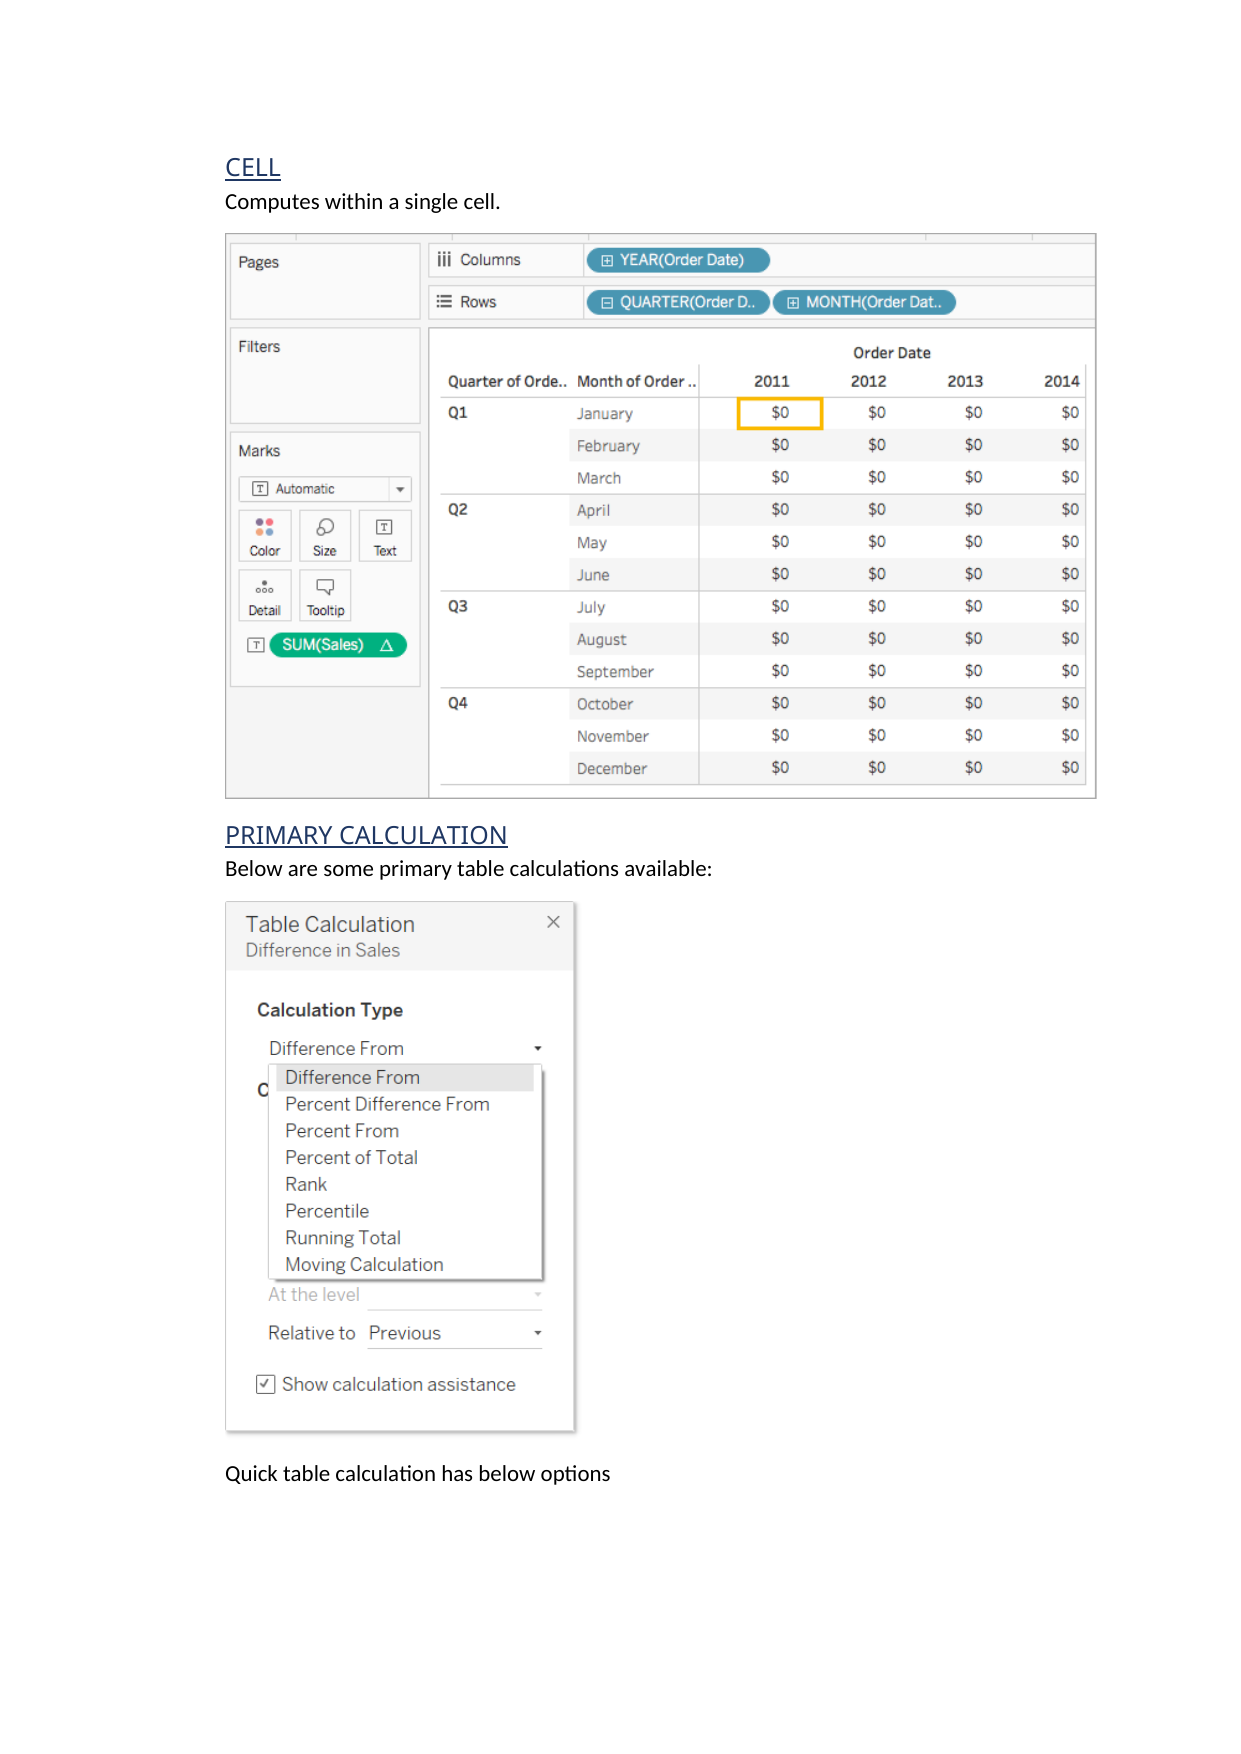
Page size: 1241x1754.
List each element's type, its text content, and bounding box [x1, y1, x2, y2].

picture [225, 901, 583, 1440]
subtitle CELL [150, 150, 1090, 184]
text Quick table calculation has below options [225, 1459, 1090, 1487]
subtitle PRIMARY CALCULATION [150, 817, 1090, 852]
picture [225, 233, 1105, 799]
text Below are some primary table calculations available: [150, 854, 1090, 882]
text Computes within a single cell. [225, 187, 1090, 215]
